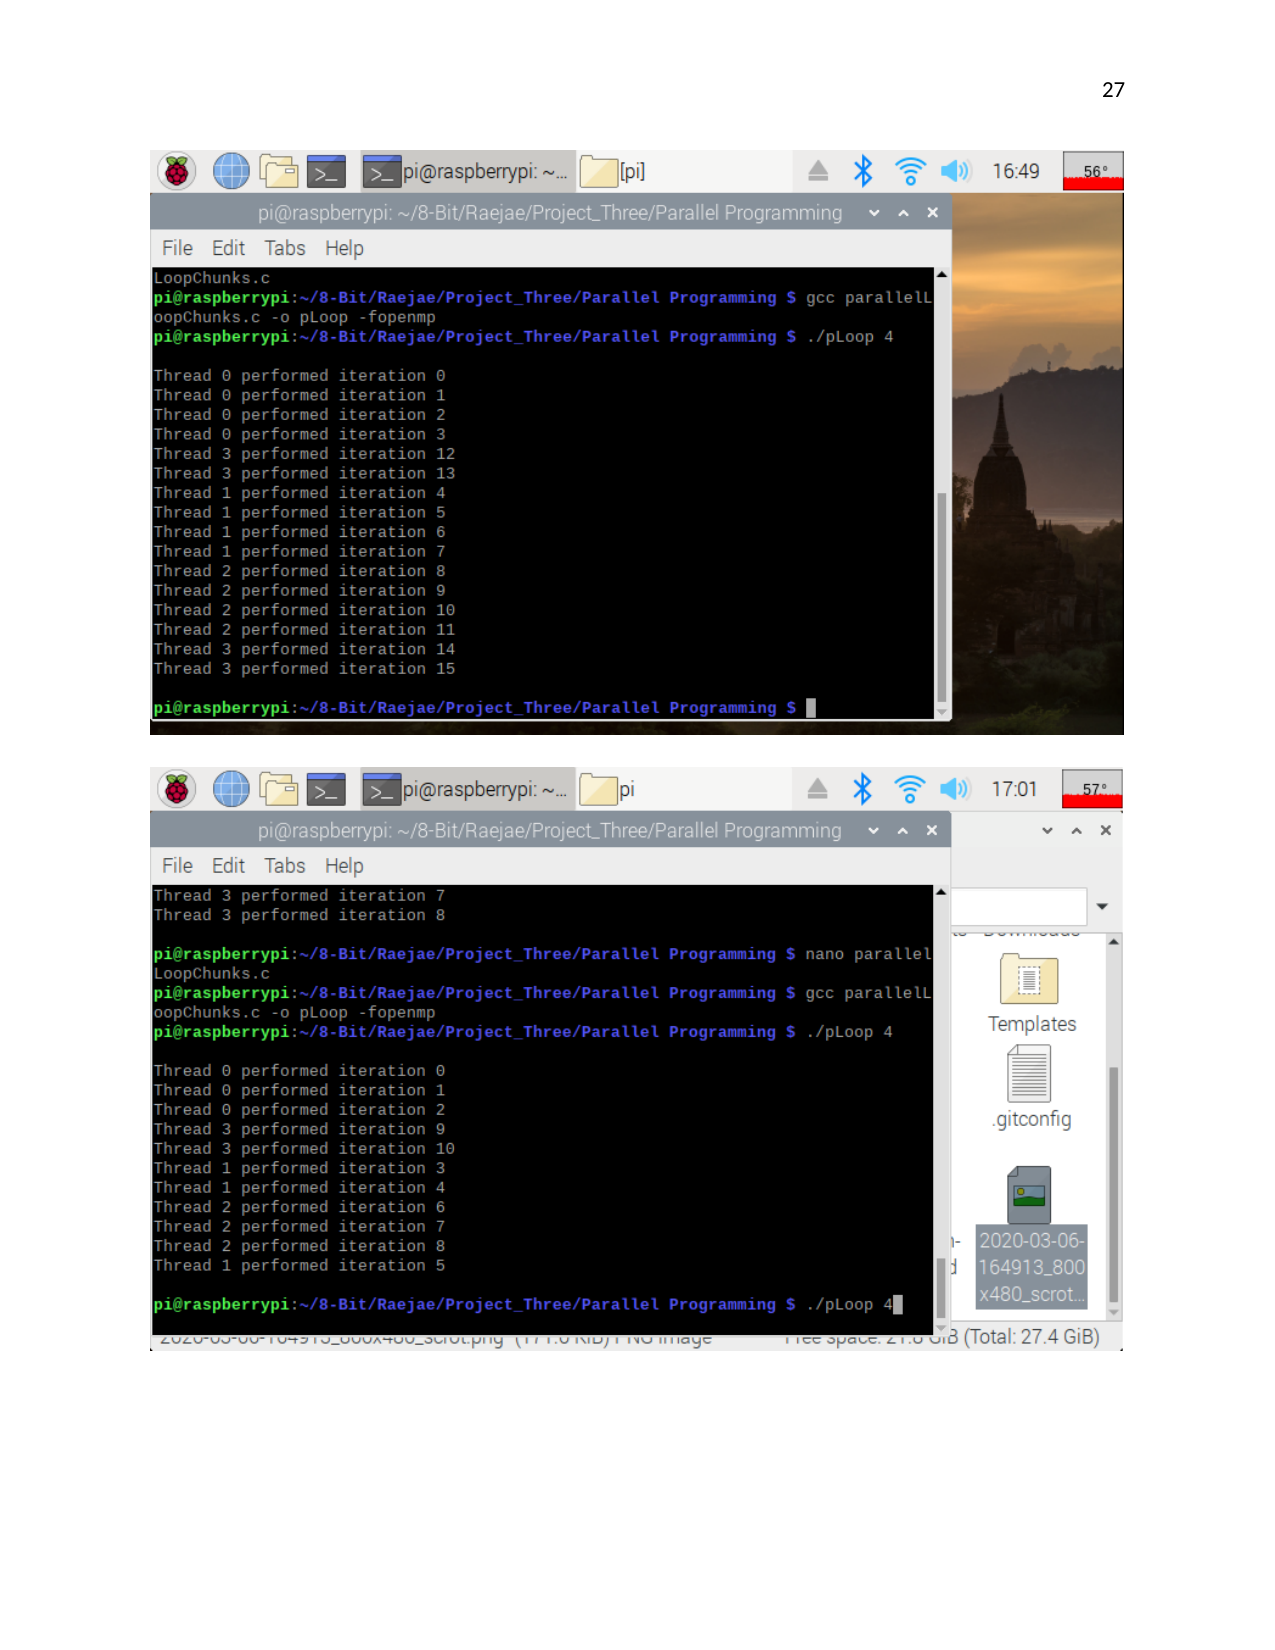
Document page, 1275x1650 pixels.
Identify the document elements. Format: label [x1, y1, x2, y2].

picture [150, 150, 1124, 735]
picture [150, 767, 1123, 1351]
